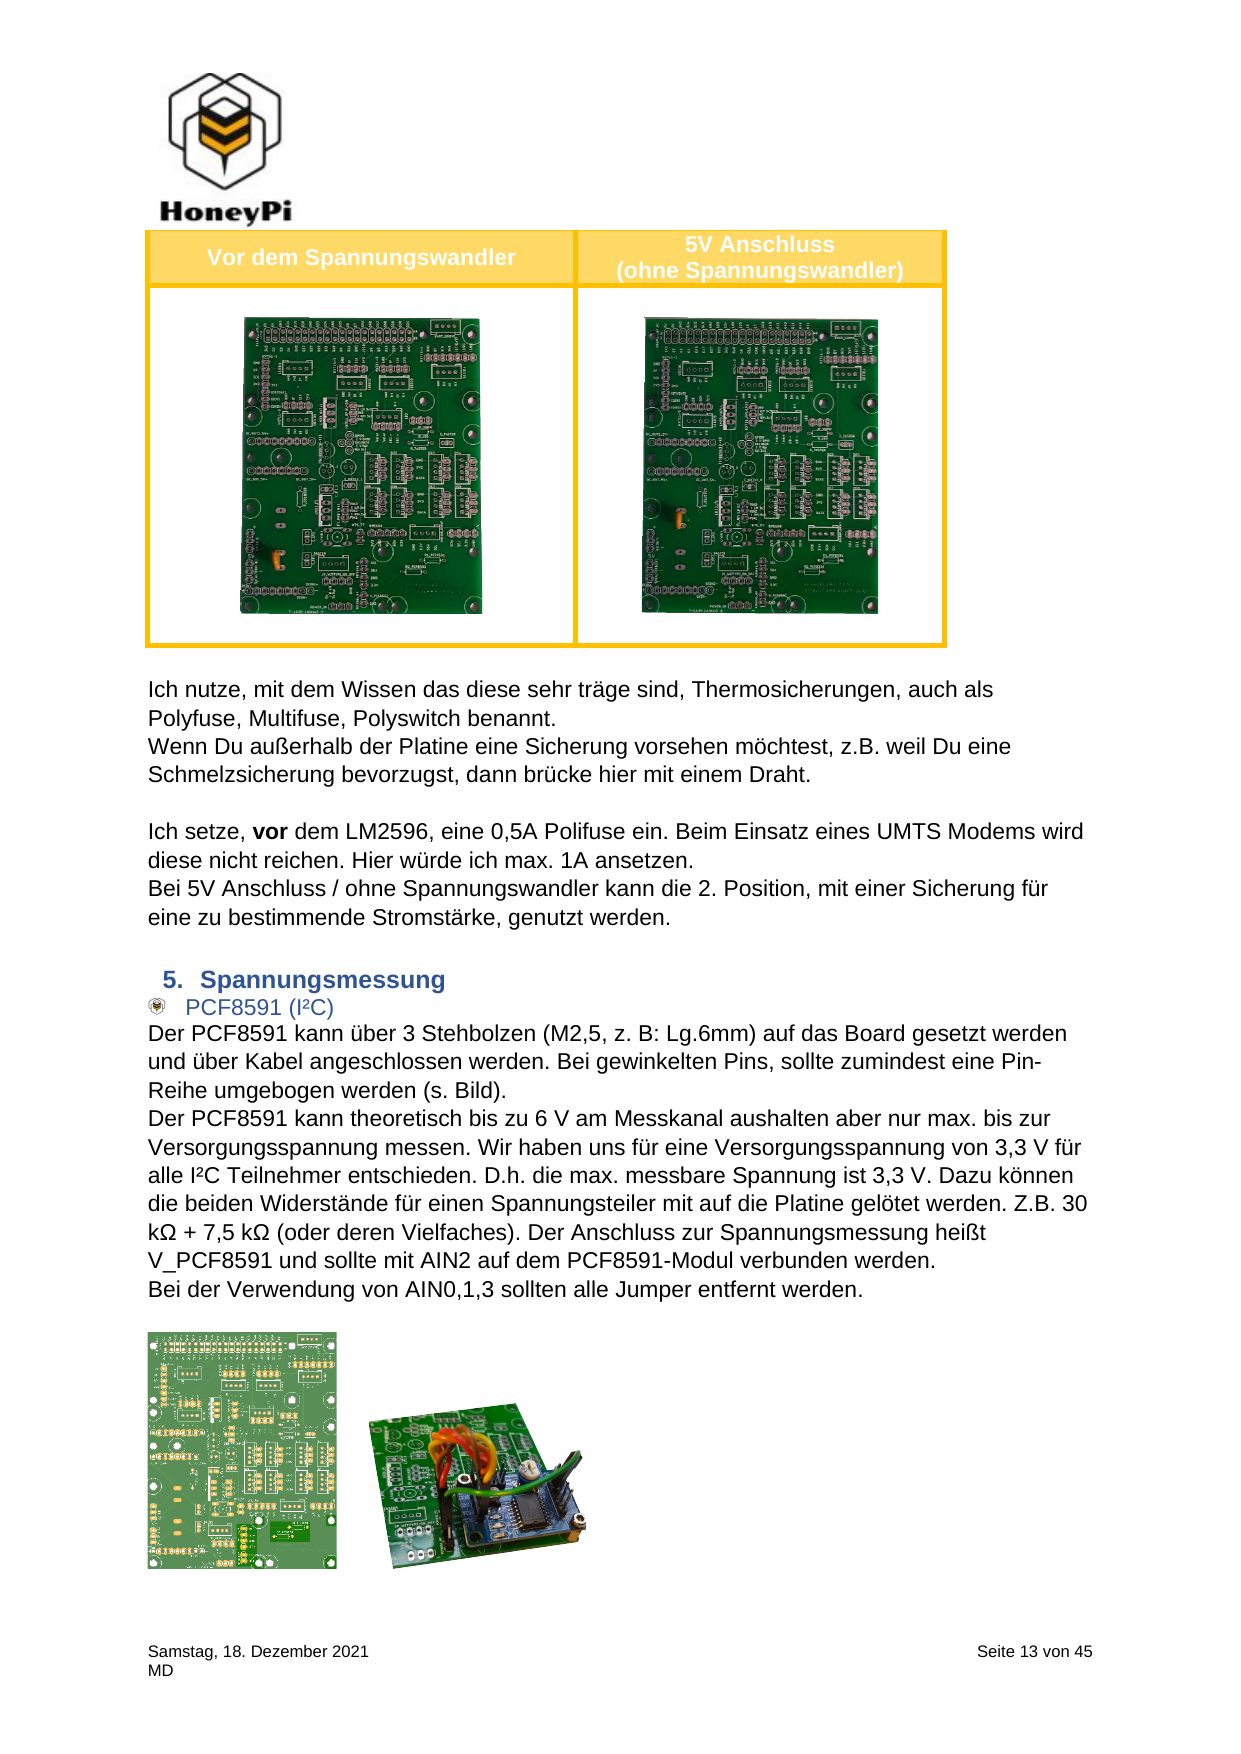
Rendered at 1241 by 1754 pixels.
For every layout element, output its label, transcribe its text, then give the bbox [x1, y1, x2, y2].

text Wenn Du außerhalb der Platine eine Sicherung vorsehen möchtest, z.B. weil Du eine Schmelzsicherung bevorzugst, dann brücke hier mit einem Draht. [148, 733, 1092, 788]
picture [148, 998, 166, 1015]
picture [240, 317, 483, 614]
text Ich setze, vor dem LM2596, eine 0,5A Polifuse ein. Beim Einsatz eines UMTS Modems wird diese nicht reichen. Hier würde ich max. 1A ansetzen. [148, 818, 1092, 873]
picture [147, 1332, 337, 1569]
subtitle Spannungsmessung [162, 965, 1092, 993]
picture [641, 317, 879, 614]
subtitle PCF8591 (I²C) [148, 993, 1092, 1020]
table_header 5V Anschluss (ohne Spannungswandler) [578, 231, 942, 283]
text Der PCF8591 kann theoretisch bis zu 6 V am Messkanal aushalten aber nur max. bis zur Versorgungsspannung messen. Wir haben uns für eine Versorgungsspannung von 3,3 V für alle I²C Teilnehmer entschieden. D.h. die max. messbare Spannung ist 3,3 V. Dazu können die beiden Widerstände für einen Spannungsteiler mit auf die Platine gelötet werden. Z.B. 30 kΩ + 7,5 kΩ (oder deren Vielfaches). Der Anschluss zur Spannungsmessung heißt V_PCF8591 und sollte mit AIN2 auf dem PCF8591-Modul verbunden werden. [148, 1105, 1092, 1274]
text Bei 5V Anschluss / ohne Spannungswandler kann die 2. Position, mit einer Sicherung für eine zu bestimmende Stromstärke, genutzt werden. [148, 875, 1092, 930]
text Der PCF8591 kann über 3 Stehbolzen (M2,5, z. B: Lg.6mm) auf das Board gesetzt werden und über Kabel angeschlossen werden. Bei gewinkelten Pins, sollte zumindest eine Pin-Reihe umgebogen werden (s. Bild). [148, 1020, 1092, 1103]
text Ich nutze, mit dem Wissen das diese sehr träge sind, Thermosicherungen, auch als Polyfuse, Multifuse, Polyswitch benannt. [148, 676, 1092, 731]
picture [147, 73, 304, 230]
table_cell [150, 288, 573, 643]
table_header Vor dem Spannungswandler [150, 231, 573, 283]
picture [368, 1403, 587, 1569]
text Bei der Verwendung von AIN0,1,3 sollten alle Jumper entfernt werden. [148, 1276, 1092, 1302]
table_cell [578, 288, 942, 643]
